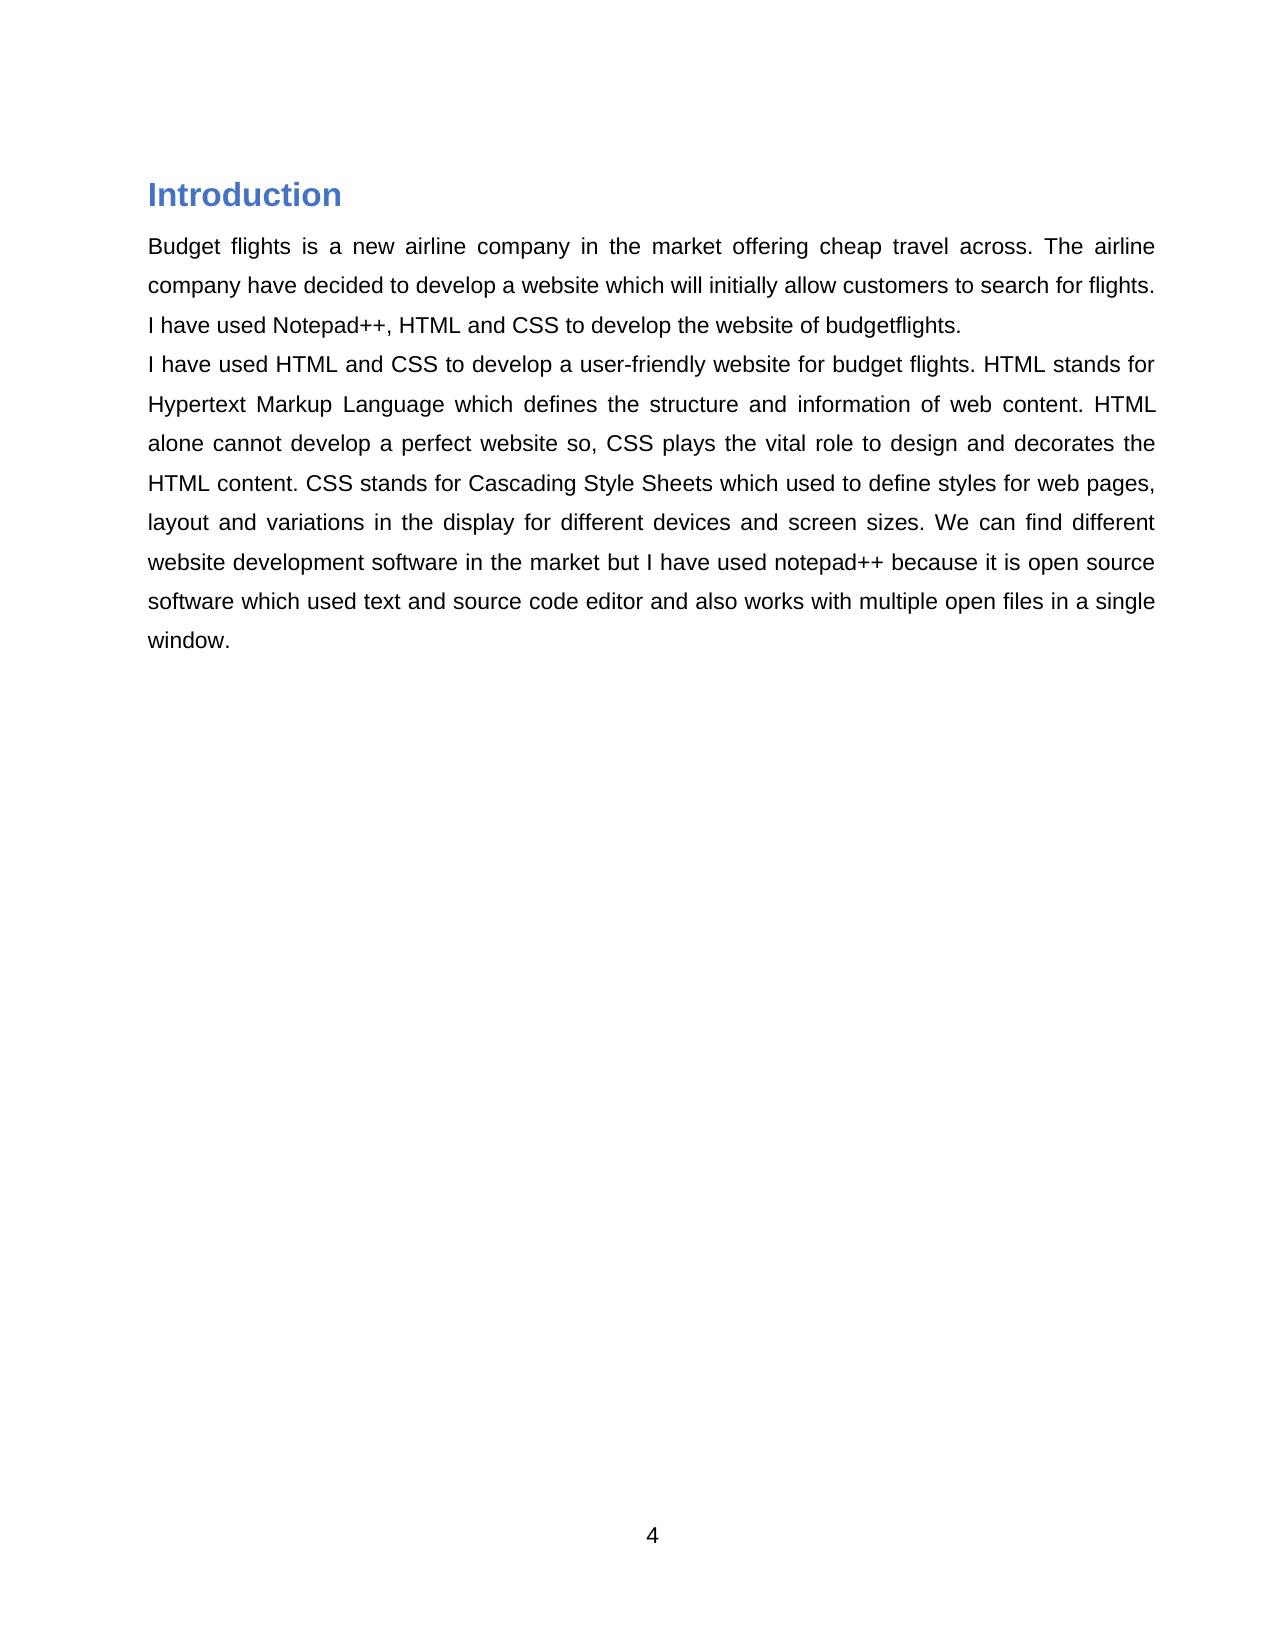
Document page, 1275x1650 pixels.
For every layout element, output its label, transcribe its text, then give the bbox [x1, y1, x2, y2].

text I have used HTML and CSS to develop a user-friendly website for budget flights. HTML stands for Hypertext Markup Language which defines the structure and information of web content. HTML alone cannot develop a perfect website so, CSS plays the vital role to design and decorates the HTML content. CSS stands for Cascading Style Sheets which used to define styles for web pages, layout and variations in the display for different devices and screen sizes. We can find different website development software in the market but I have used notepad++ because it is open source software which used text and source code editor and also works with multiple open files in a single window. [148, 351, 1157, 654]
subtitle Introduction [148, 175, 1157, 213]
text Budget flights is a new airline company in the market offering cheap travel across. The airline company have decided to develop a website which will initially allow customers to search for flights. I have used Notepad++, HTML and CSS to develop the website of budgetflights. [148, 233, 1157, 338]
